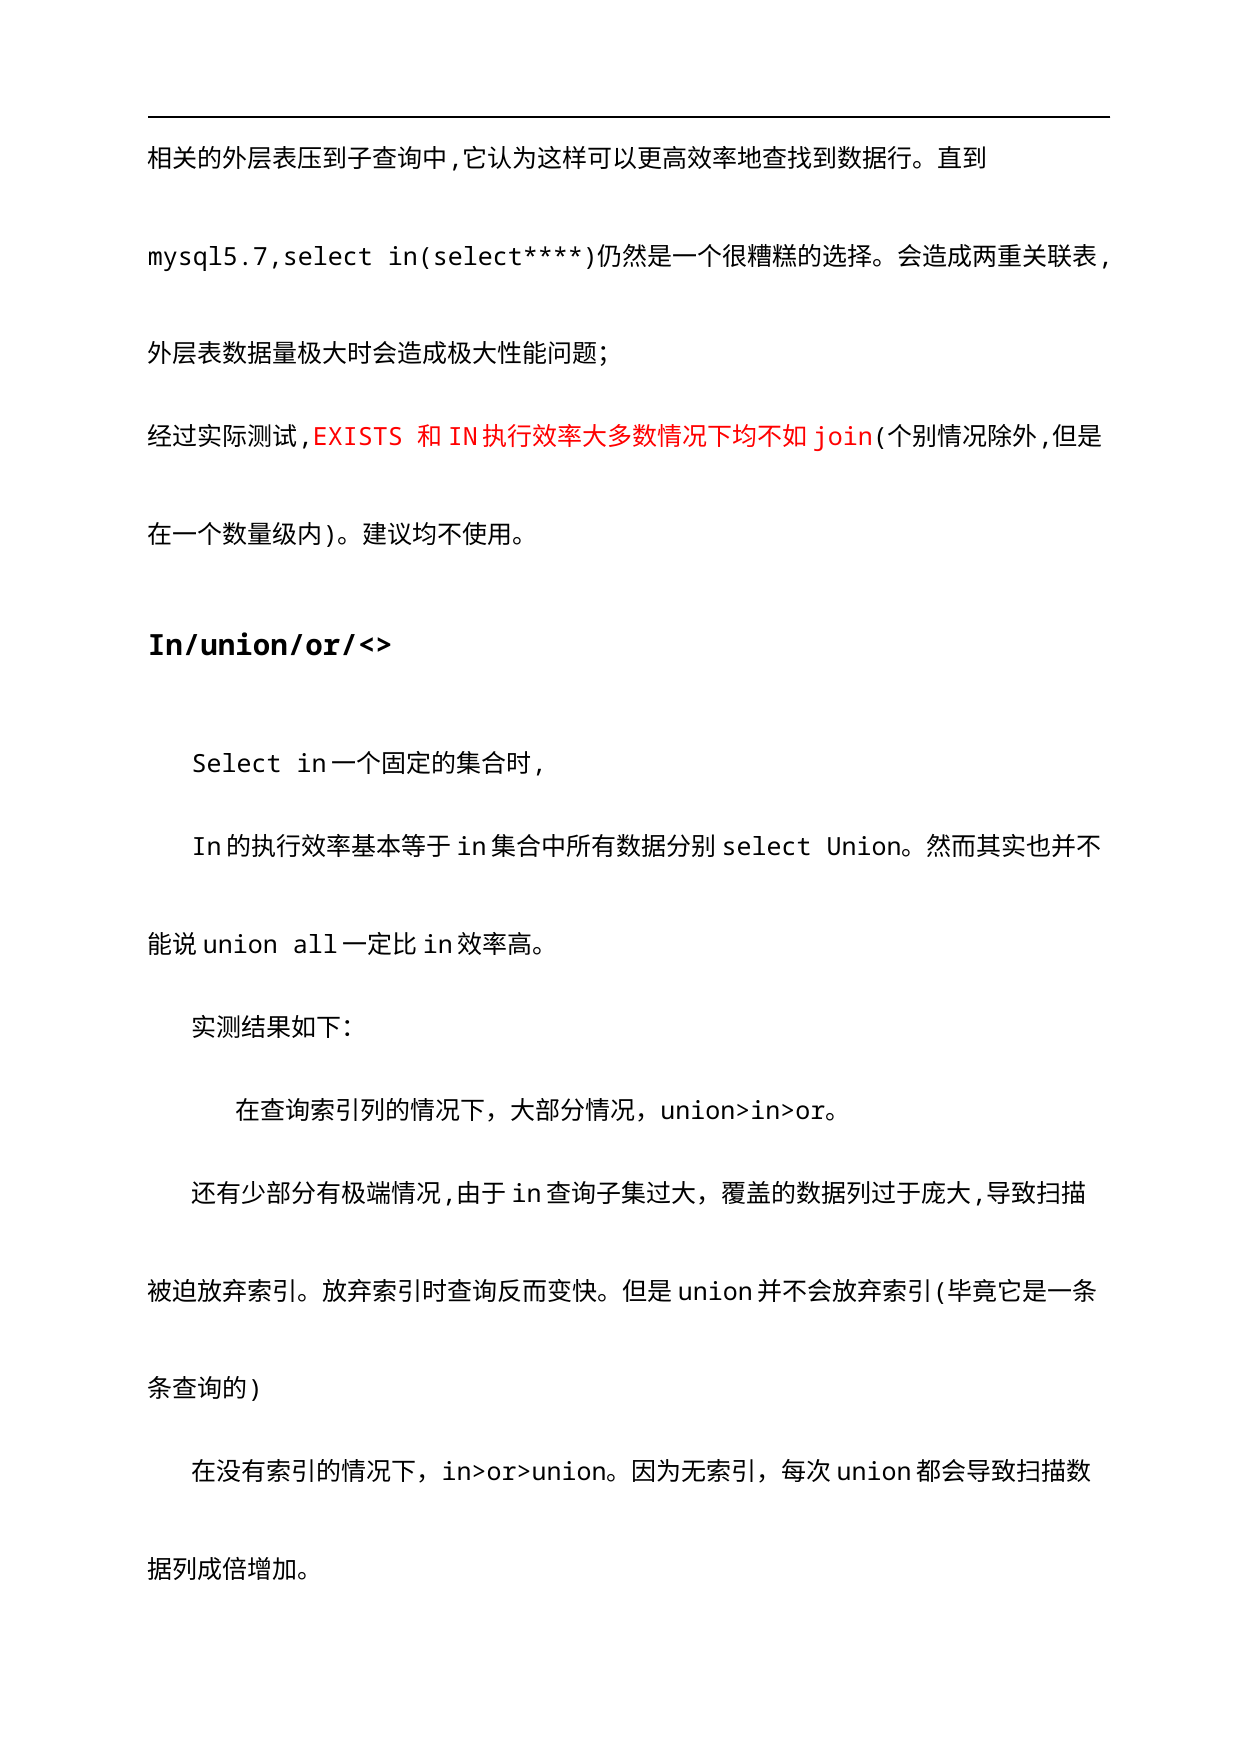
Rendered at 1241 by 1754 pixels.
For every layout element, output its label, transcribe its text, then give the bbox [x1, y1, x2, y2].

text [148, 124, 1110, 384]
text 在查询索引列的情况下，大部分情况，union>in>or。 [191, 1076, 1110, 1141]
text 实测结果如下： [148, 993, 1110, 1058]
subtitle In/union/or/<> [148, 612, 1110, 677]
text Select in一个固定的集合时, [148, 729, 1110, 794]
text 还有少部分有极端情况,由于in查询子集过大，覆盖的数据列过于庞大,导致扫描被迫放弃索引。放弃索引时查询反而变快。但是union并不会放弃索引(毕竟它是一条条查询的) [148, 1159, 1110, 1419]
text In的执行效率基本等于in集合中所有数据分别select Union。然而其实也并不能说union all一定比in效率高。 [148, 812, 1110, 975]
text 在没有索引的情况下，in>or>union。因为无索引，每次union都会导致扫描数据列成倍增加。 [148, 1437, 1110, 1600]
text 经过实际测试,EXISTS 和IN执行效率大多数情况下均不如join(个别情况除外,但是在一个数量级内)。建议均不使用。 [148, 402, 1110, 565]
